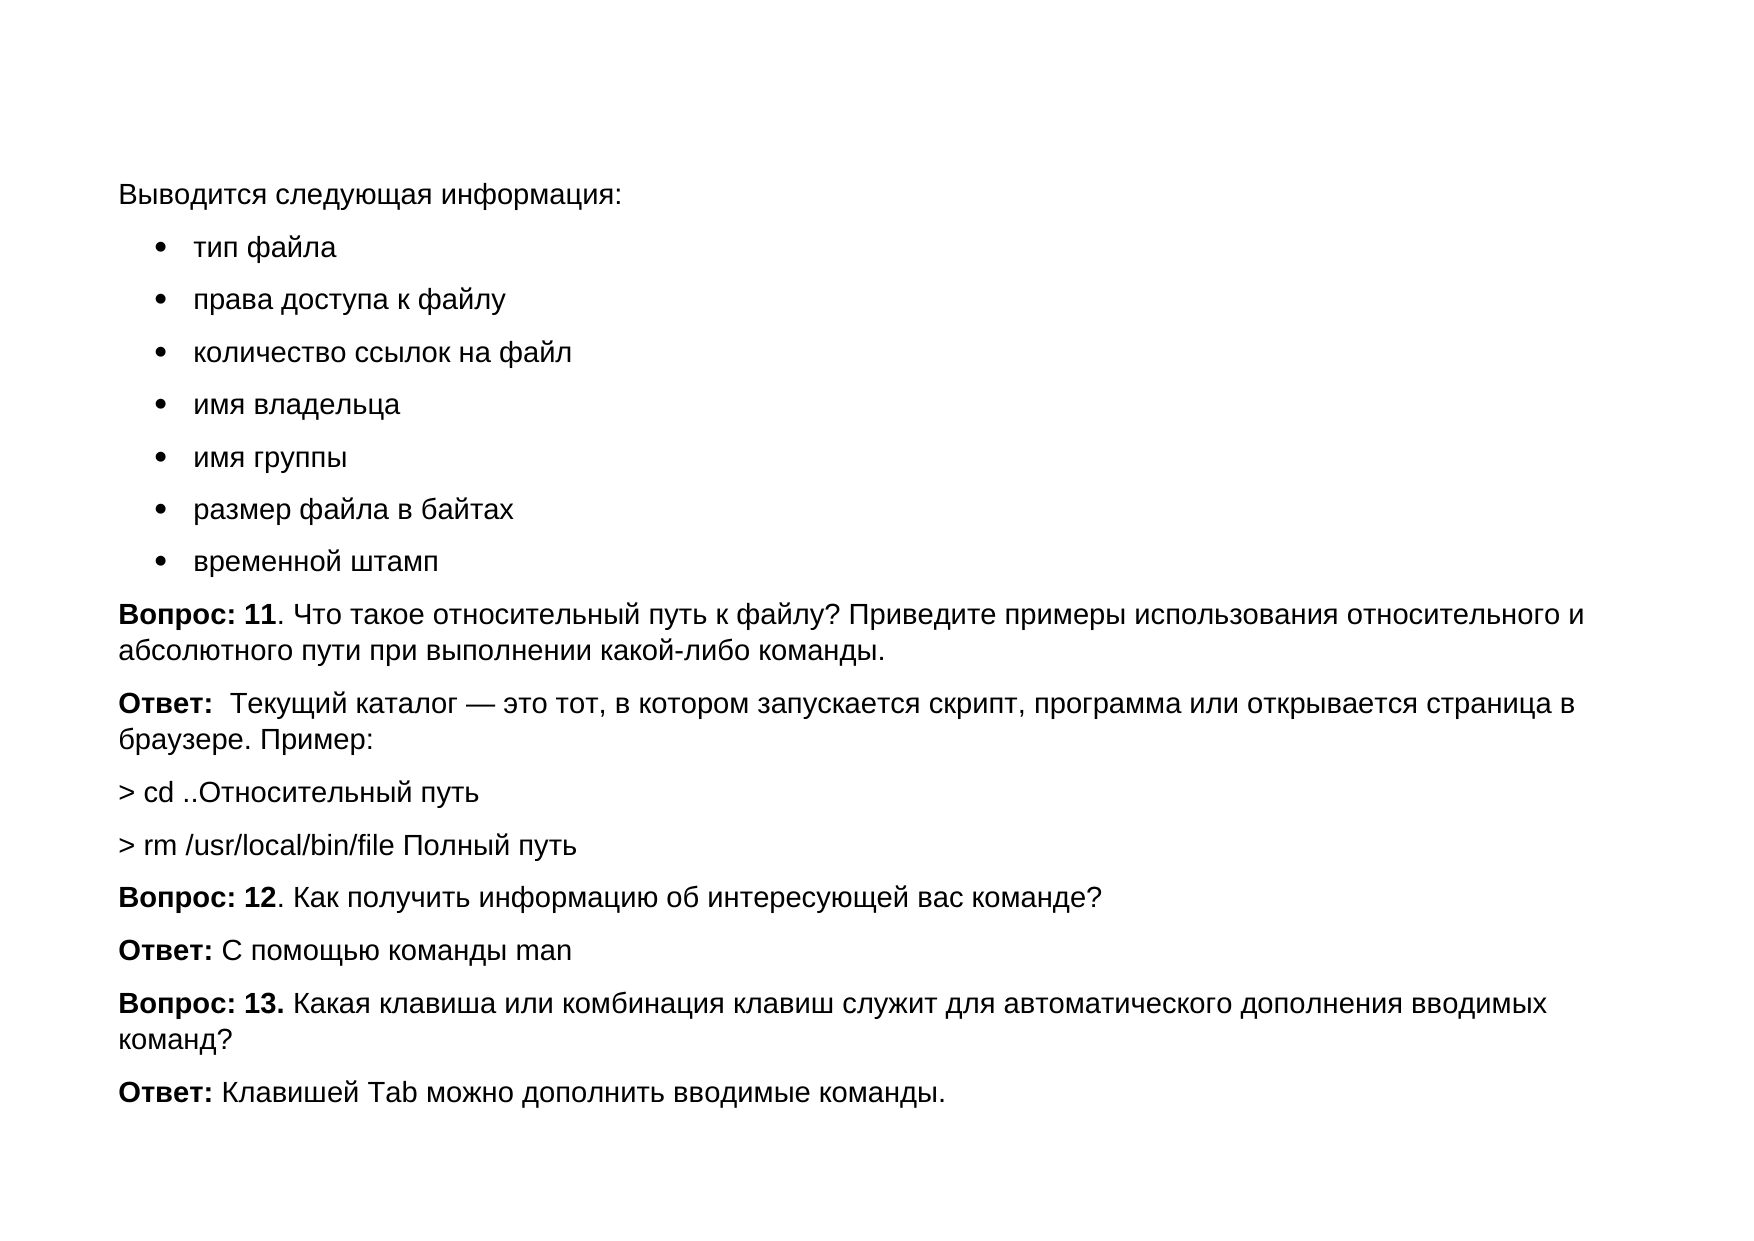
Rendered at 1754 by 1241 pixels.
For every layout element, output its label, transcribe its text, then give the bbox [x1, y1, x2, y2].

text Вопрос: 11. Что такое относительный путь к файлу? Приведите примеры использования относительного и абсолютного пути при выполнении какой-либо команды. [118, 597, 1636, 666]
list количество ссылок на файл [156, 335, 1636, 368]
text > rm /usr/local/bin/file Полный путь [118, 827, 1636, 861]
text Ответ: Клавишей Tab можно дополнить вводимые команды. [118, 1075, 1636, 1108]
text > cd ..Относительный путь [118, 775, 1636, 808]
text Выводится следующая информация: [118, 177, 1636, 211]
list права доступа к файлу [156, 282, 1636, 316]
text Ответ: Текущий каталог — это тот, в котором запускается скрипт, программа или открывается страница в браузере. Пример: [118, 686, 1636, 755]
list имя владельца [156, 387, 1636, 421]
text Вопрос: 12. Как получить информацию об интересующей вас команде? [118, 880, 1636, 914]
list тип файла [156, 230, 1636, 264]
text Вопрос: 13. Какая клавиша или комбинация клавиш служит для автоматического дополнения вводимых команд? [118, 986, 1636, 1056]
text Ответ: С помощью команды man [118, 933, 1636, 967]
list имя группы [156, 439, 1636, 473]
list временной штамп [156, 544, 1636, 578]
list размер файла в байтах [156, 492, 1636, 526]
